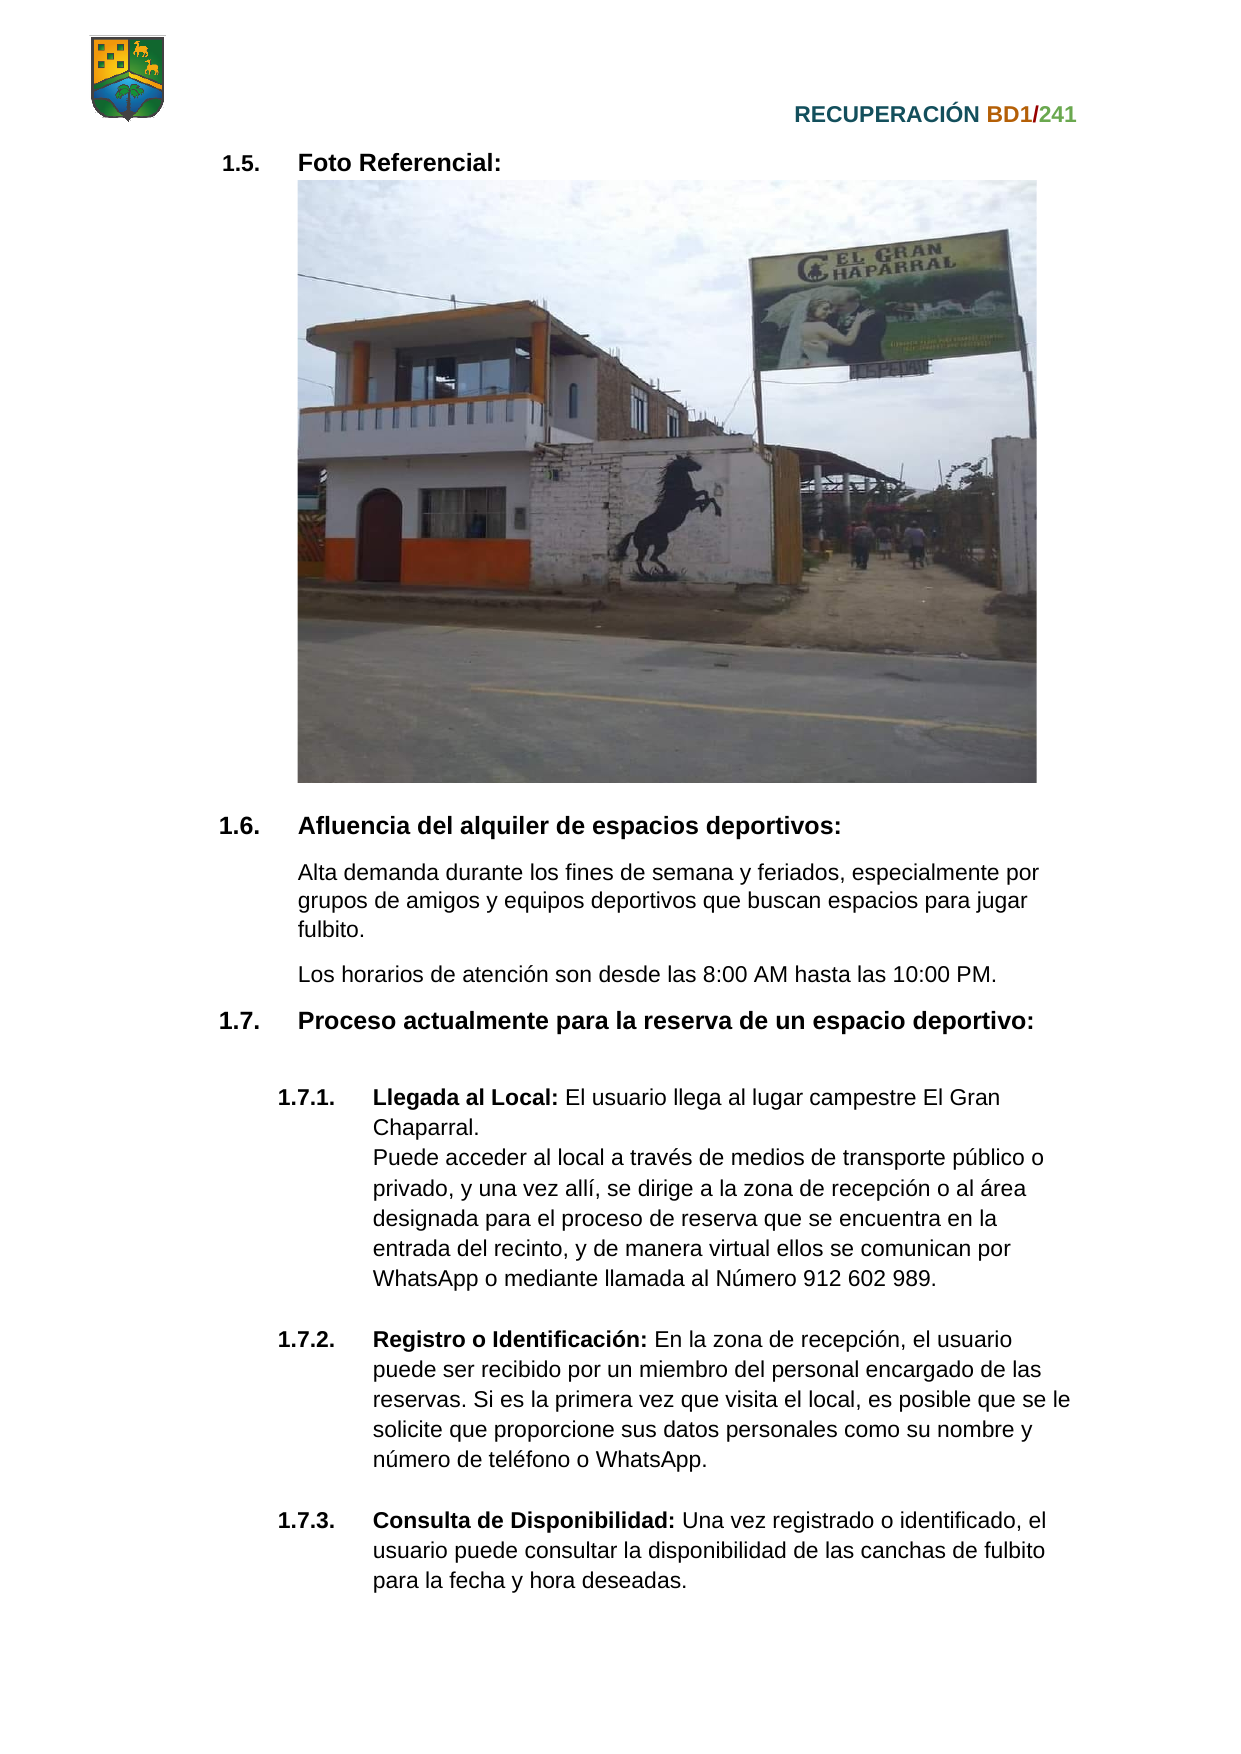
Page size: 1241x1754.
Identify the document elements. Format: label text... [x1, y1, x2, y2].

text Los horarios de atención son desde las 8:00 AM hasta las 10:00 PM. [298, 961, 1077, 987]
list Registro o Identificación: En la zona de recepción, el usuario puede ser recibido por un miembro del personal encargado de las reservas. Si es la primera vez que visita el local, es posible que se le solicite que proporcione sus datos personales como su nombre y número de teléfono o WhatsApp. [335, 1326, 1077, 1473]
subtitle Afluencia del alquiler de espacios deportivos: [260, 811, 1077, 840]
subtitle Proceso actualmente para la reserva de un espacio deportivo: [260, 1006, 1077, 1035]
text Puede acceder al local a través de medios de transporte público o privado, y una vez allí, se dirige a la zona de recepción o al área designada para el proceso de reserva que se encuentra en la entrada del recinto, y de manera virtual ellos se comunican por WhatsApp o mediante llamada al Número 912 602 989. [373, 1144, 1077, 1291]
list Consulta de Disponibilidad: Una vez registrado o identificado, el usuario puede consultar la disponibilidad de las canchas de fulbito para la fecha y hora deseadas. [335, 1507, 1077, 1593]
picture [297, 180, 1037, 783]
picture [78, 31, 175, 127]
list Foto Referencial: [260, 148, 1077, 176]
text Alta demanda durante los fines de semana y feriados, especialmente por grupos de amigos y equipos deportivos que buscan espacios para jugar fulbito. [298, 859, 1077, 942]
list Llegada al Local: El usuario llega al lugar campestre El Gran Chaparral. [335, 1084, 1077, 1140]
